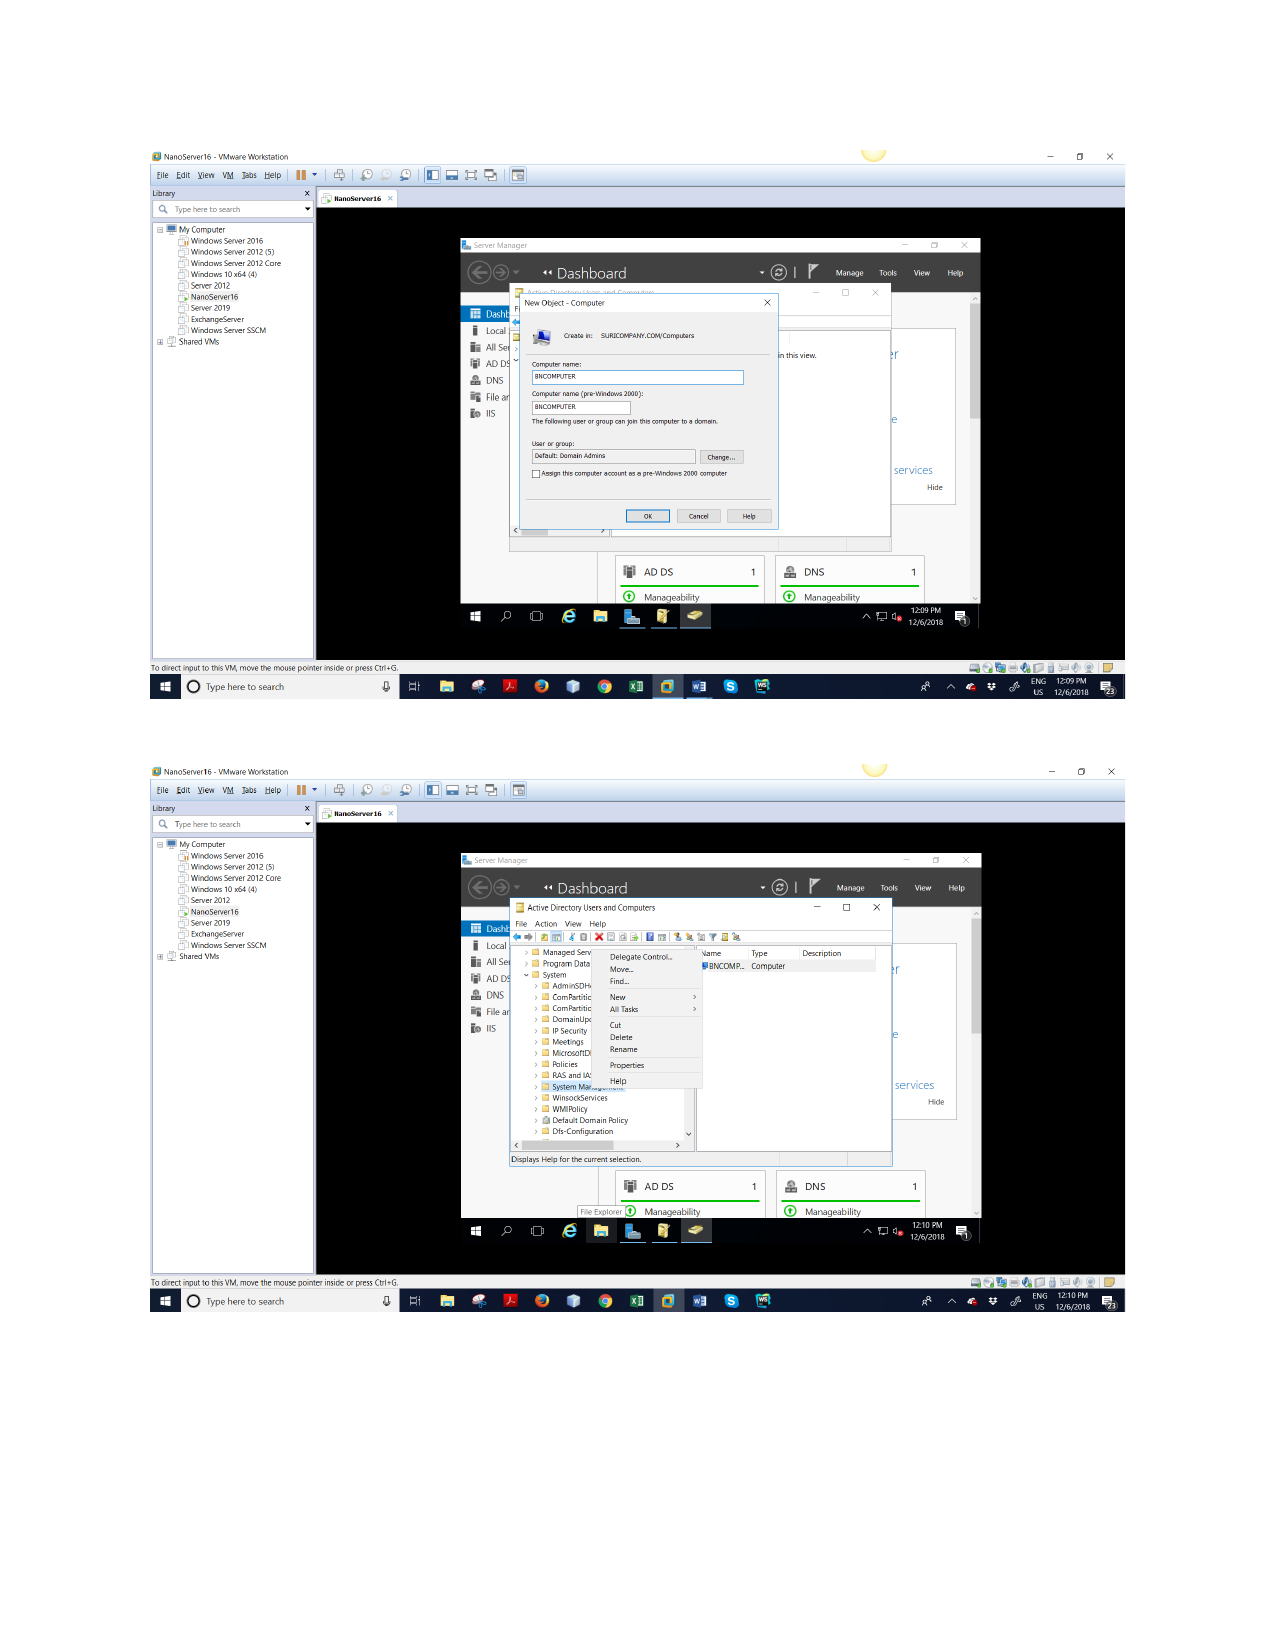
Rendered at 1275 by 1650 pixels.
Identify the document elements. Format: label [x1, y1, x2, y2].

picture [150, 764, 1125, 1312]
picture [150, 150, 1125, 699]
